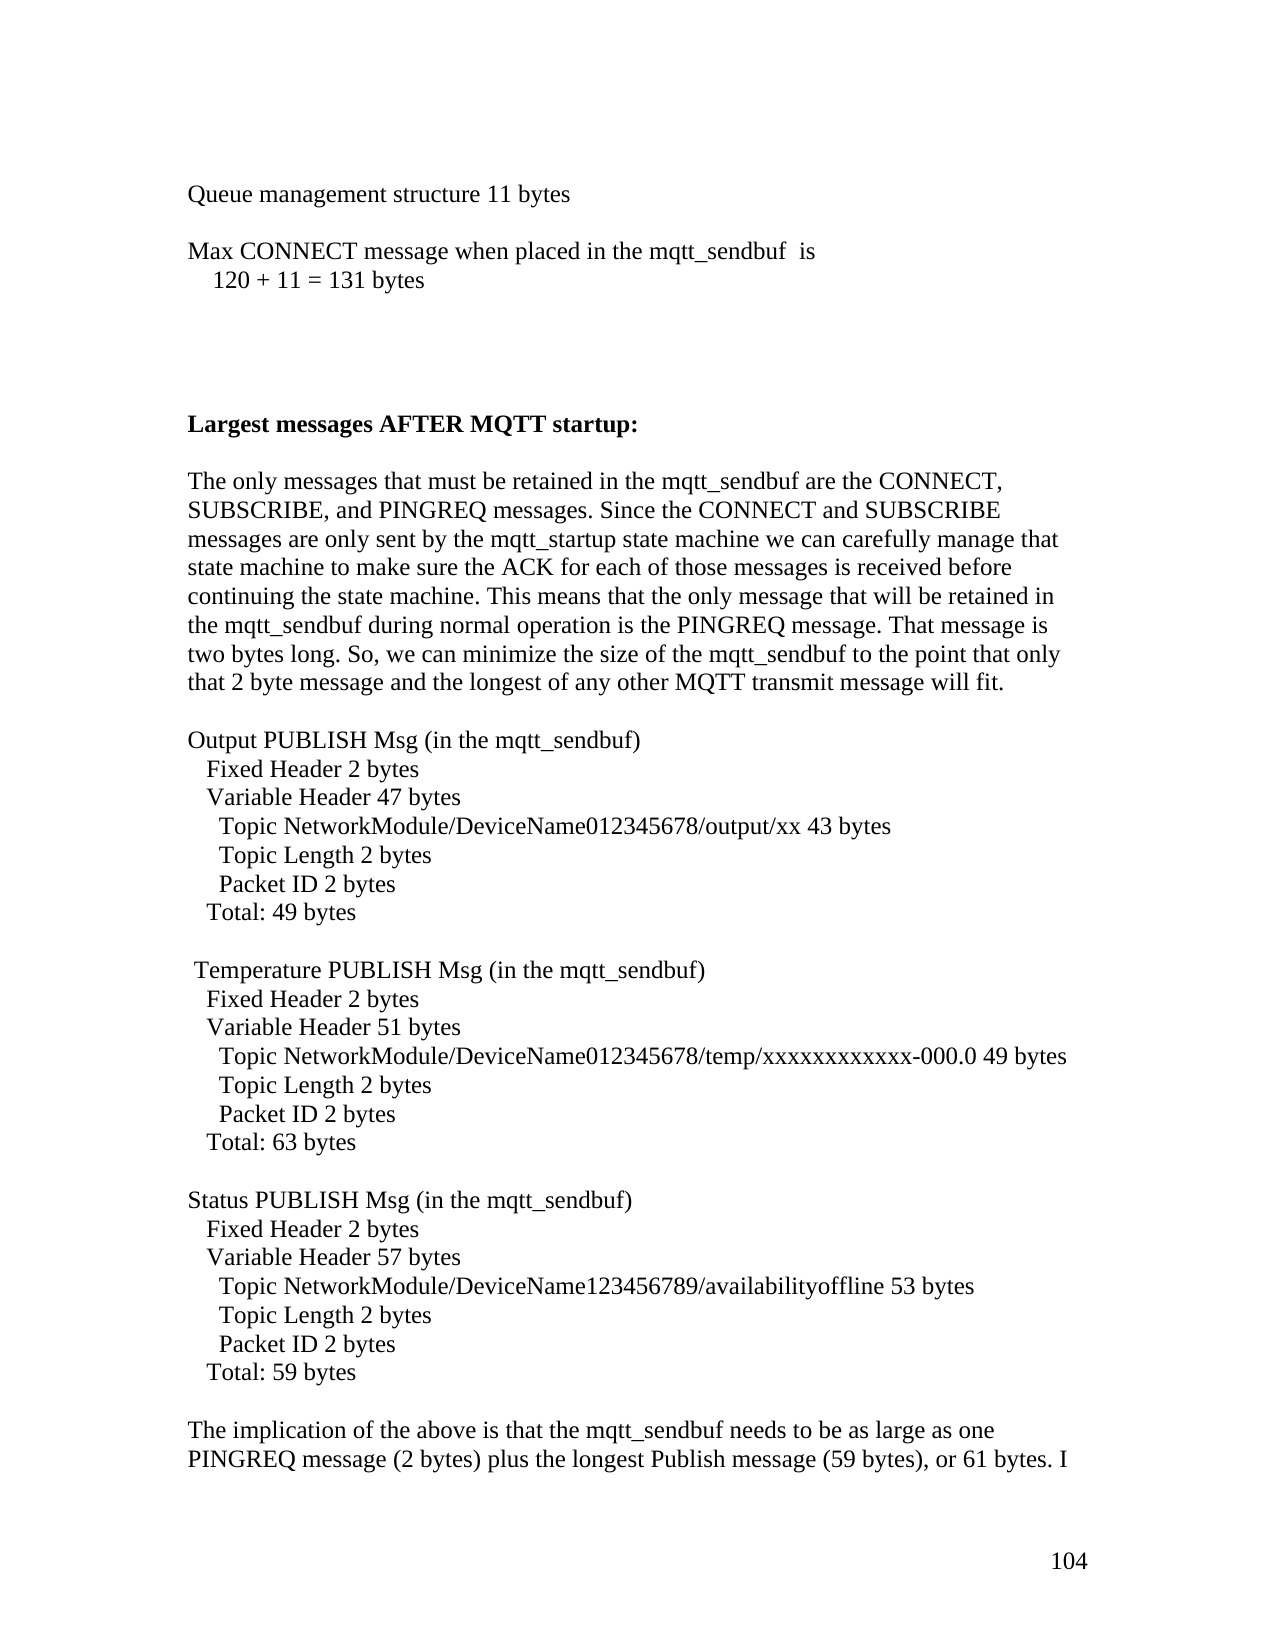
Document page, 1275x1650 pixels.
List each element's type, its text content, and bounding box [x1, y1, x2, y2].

text Topic NetworkModule/DeviceName123456789/availabilityoffline 53 bytes [187, 1271, 1087, 1300]
text Largest messages AFTER MQTT startup: [187, 409, 1087, 437]
text Topic Length 2 bytes [187, 1300, 1087, 1329]
text Variable Header 51 bytes [187, 1012, 1087, 1041]
text Output PUBLISH Msg (in the mqtt_sendbuf) [187, 725, 1087, 754]
text Topic Length 2 bytes [187, 1070, 1087, 1099]
text The only messages that must be retained in the mqtt_sendbuf are the CONNECT, SUBSCRIBE, and PINGREQ messages. Since the CONNECT and SUBSCRIBE messages are only sent by the mqtt_startup state machine we can carefully manage that state machine to make sure the ACK for each of those messages is received before continuing the state machine. This means that the only message that will be retained in the mqtt_sendbuf during normal operation is the PINGREQ message. That message is two bytes long. So, we can minimize the size of the mqtt_sendbuf to the point that only that 2 byte message and the longest of any other MQTT transmit message will fit. [187, 466, 1087, 696]
text Total: 59 bytes [187, 1357, 1087, 1386]
text 120 + 11 = 131 bytes [187, 265, 1087, 294]
text Variable Header 47 bytes [187, 782, 1087, 811]
text Packet ID 2 bytes [187, 1099, 1087, 1127]
text Variable Header 57 bytes [187, 1242, 1087, 1271]
text Packet ID 2 bytes [187, 1329, 1087, 1357]
text Topic NetworkModule/DeviceName012345678/output/xx 43 bytes [187, 811, 1087, 840]
text Packet ID 2 bytes [187, 869, 1087, 897]
text Topic Length 2 bytes [187, 840, 1087, 869]
text Total: 49 bytes [187, 897, 1087, 926]
text Topic NetworkModule/DeviceName012345678/temp/xxxxxxxxxxxx-000.0 49 bytes [187, 1041, 1087, 1070]
text Fixed Header 2 bytes [187, 984, 1087, 1012]
text Queue management structure 11 bytes [187, 179, 1087, 207]
text Total: 63 bytes [187, 1127, 1087, 1156]
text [187, 1415, 1087, 1472]
text Fixed Header 2 bytes [187, 1214, 1087, 1242]
text Status PUBLISH Msg (in the mqtt_sendbuf) [187, 1185, 1087, 1214]
text Max CONNECT message when placed in the mqtt_sendbuf is [187, 236, 1087, 265]
text Temperature PUBLISH Msg (in the mqtt_sendbuf) [187, 955, 1087, 984]
text Fixed Header 2 bytes [187, 754, 1087, 782]
